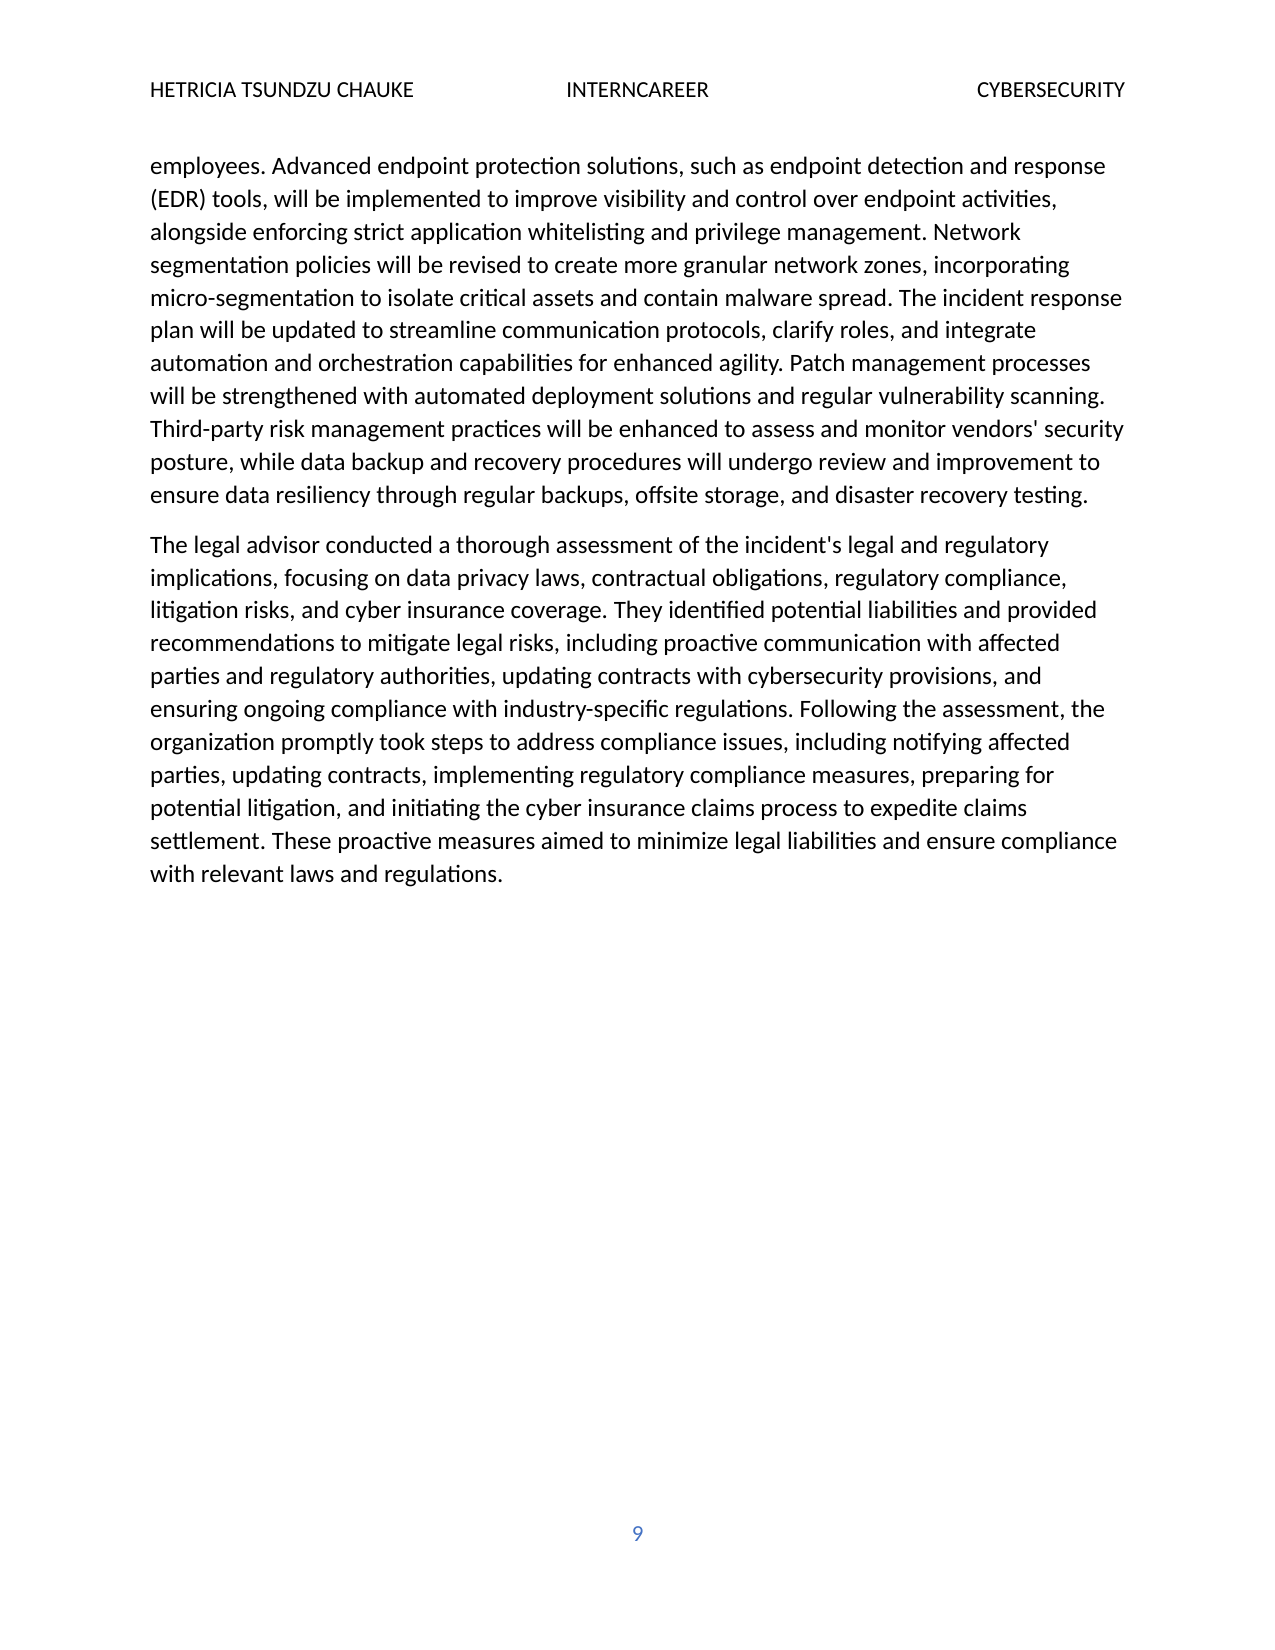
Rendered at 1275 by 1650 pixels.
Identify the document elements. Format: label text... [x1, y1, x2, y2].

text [150, 150, 1125, 510]
text The legal advisor conducted a thorough assessment of the incident's legal and regulatory implications, focusing on data privacy laws, contractual obligations, regulatory compliance, litigation risks, and cyber insurance coverage. They identified potential liabilities and provided recommendations to mitigate legal risks, including proactive communication with affected parties and regulatory authorities, updating contracts with cybersecurity provisions, and ensuring ongoing compliance with industry-specific regulations. Following the assessment, the organization promptly took steps to address compliance issues, including notifying affected parties, updating contracts, implementing regulatory compliance measures, preparing for potential litigation, and initiating the cyber insurance claims process to expedite claims settlement. These proactive measures aimed to minimize legal liabilities and ensure compliance with relevant laws and regulations. [150, 529, 1125, 888]
